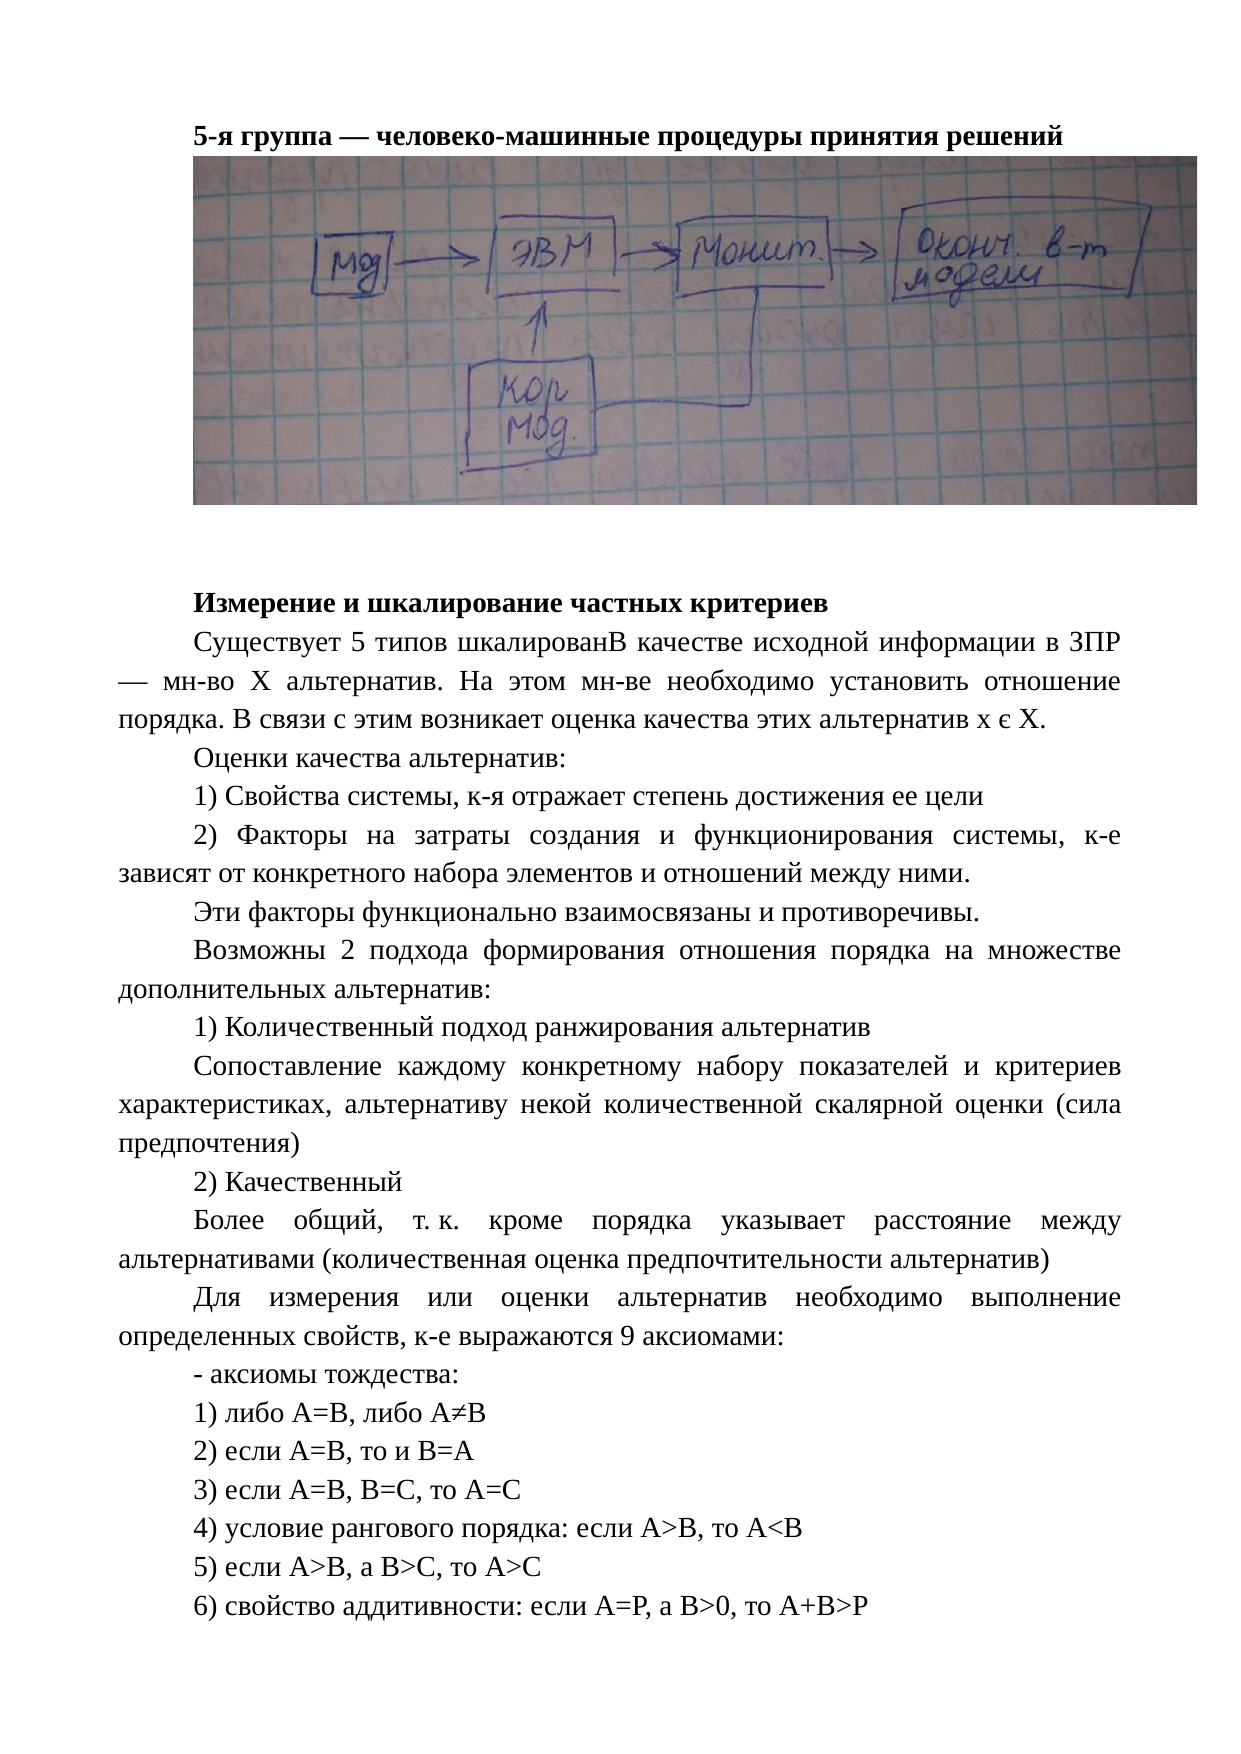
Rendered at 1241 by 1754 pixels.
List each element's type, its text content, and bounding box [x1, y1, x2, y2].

text Более общий, т. к. кроме порядка указывает расстояние между альтернативами (количественная оценка предпочтительности альтернатив) [118, 1202, 1122, 1274]
text 2) если А=В, то и В=А [118, 1433, 1122, 1467]
picture [193, 156, 1198, 505]
text 1) Количественный подход ранжирования альтернатив [118, 1009, 1122, 1043]
text Сопоставление каждому конкретному набору показателей и критериев характеристиках, альтернативу некой количественной скалярной оценки (сила предпочтения) [118, 1048, 1122, 1159]
text Существует 5 типов шкалированВ качестве исходной информации в ЗПР — мн-во Х альтернатив. На этом мн-ве необходимо установить отношение порядка. В связи с этим возникает оценка качества этих альтернатив х є Х. [118, 624, 1122, 735]
text Эти факторы функционально взаимосвязаны и противоречивы. [118, 894, 1122, 927]
text 6) свойство аддитивности: если A=P, а B>0, то A+B>P [118, 1588, 1122, 1621]
text 3) если А=В, В=С, то А=С [118, 1472, 1122, 1506]
text 5) если A>B, а B>C, то A>C [118, 1549, 1122, 1583]
text Оценки качества альтернатив: [118, 740, 1122, 773]
text Измерение и шкалирование частных критериев [118, 586, 1122, 619]
text Для измерения или оценки альтернатив необходимо выполнение определенных свойств, к-е выражаются 9 аксиомами: [118, 1279, 1122, 1351]
text Возможны 2 подхода формирования отношения порядка на множестве дополнительных альтернатив: [118, 932, 1122, 1004]
text 2) Качественный [118, 1164, 1122, 1197]
text 1) либо А=В, либо А≠В [118, 1395, 1122, 1428]
text 5-я группа — человеко-машинные процедуры принятия решений [118, 118, 1122, 152]
text - аксиомы тождества: [118, 1356, 1122, 1390]
text 2) Факторы на затраты создания и функционирования системы, к-е зависят от конкретного набора элементов и отношений между ними. [118, 817, 1122, 889]
text 1) Свойства системы, к-я отражает степень достижения ее цели [118, 778, 1122, 812]
text 4) условие рангового порядка: если А>B, то A<B [118, 1511, 1122, 1544]
